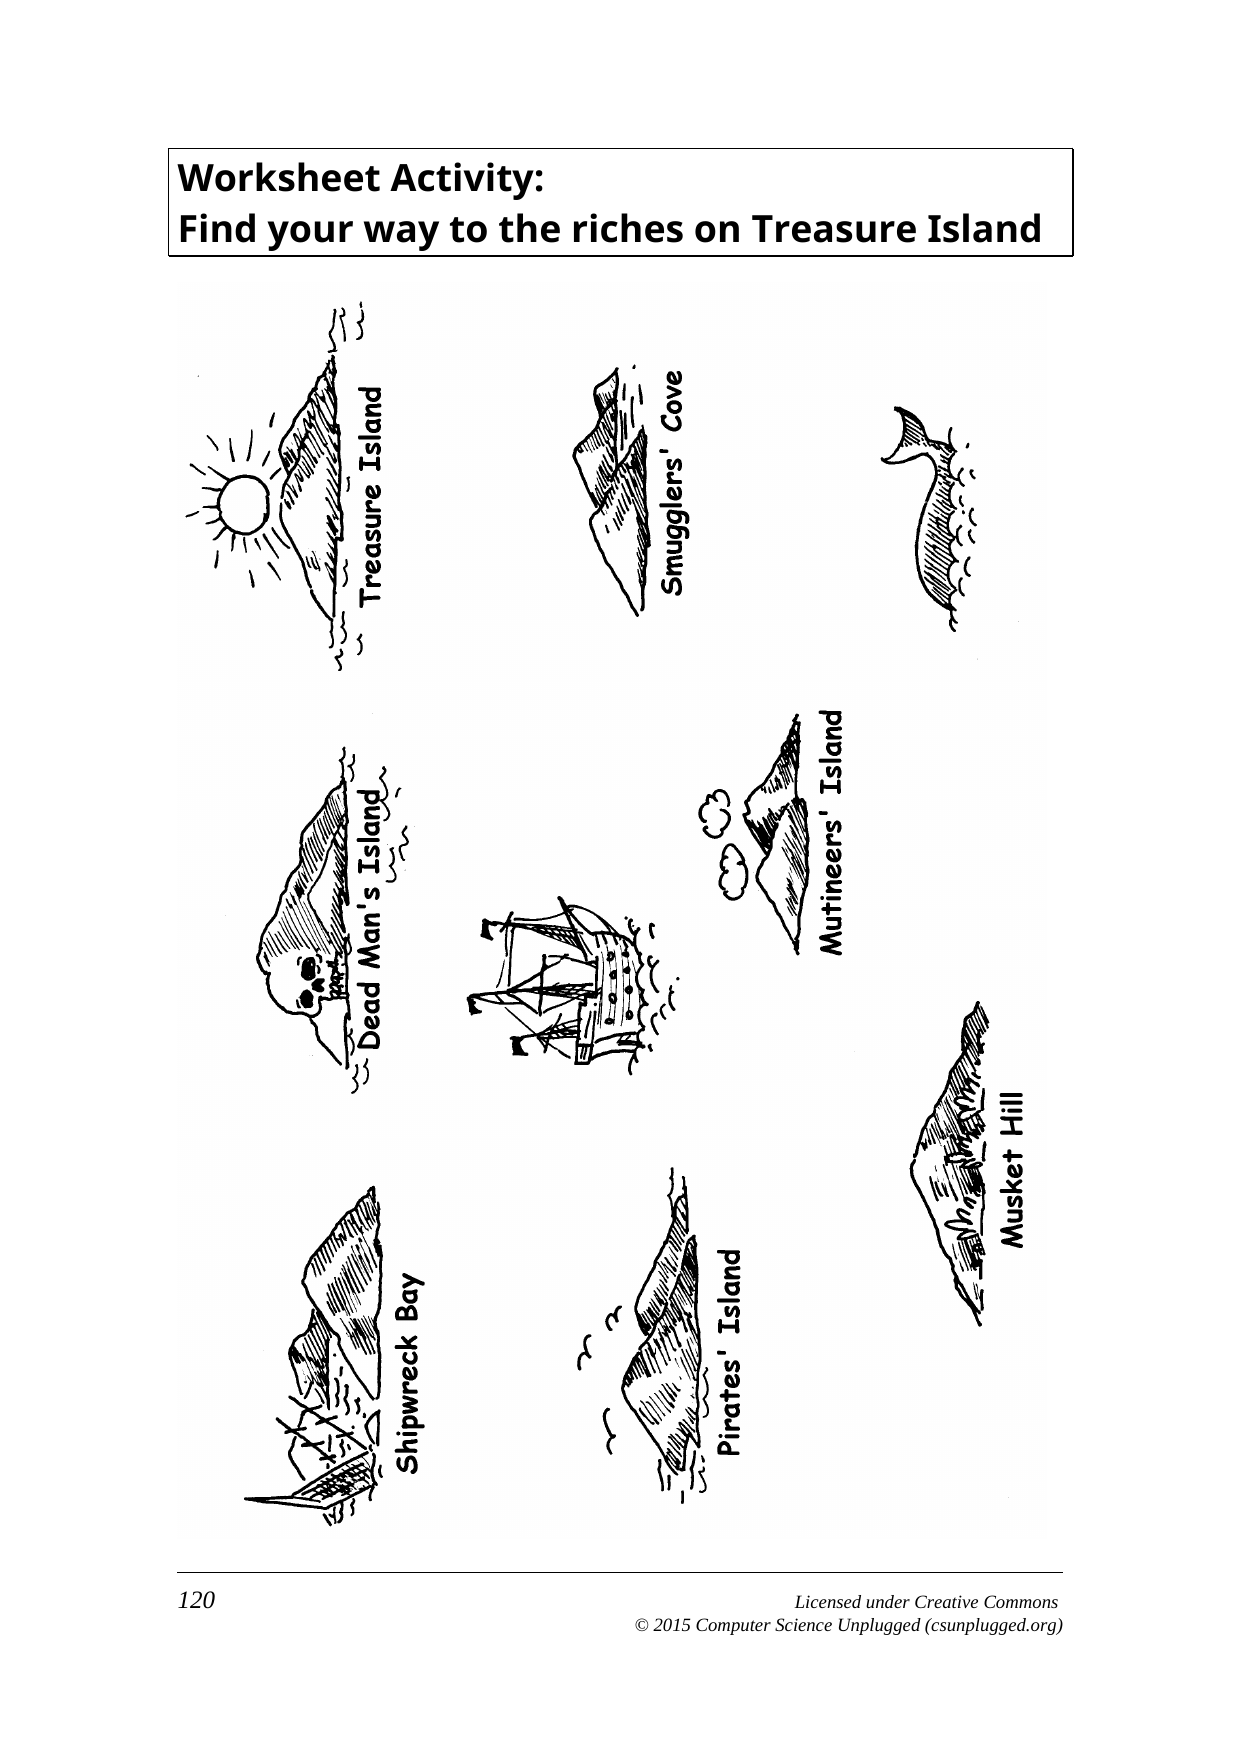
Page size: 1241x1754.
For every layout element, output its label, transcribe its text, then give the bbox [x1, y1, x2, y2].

picture [177, 282, 1047, 1539]
title Worksheet Activity: Find your way to the riches on Treasure Island [169, 149, 1072, 255]
